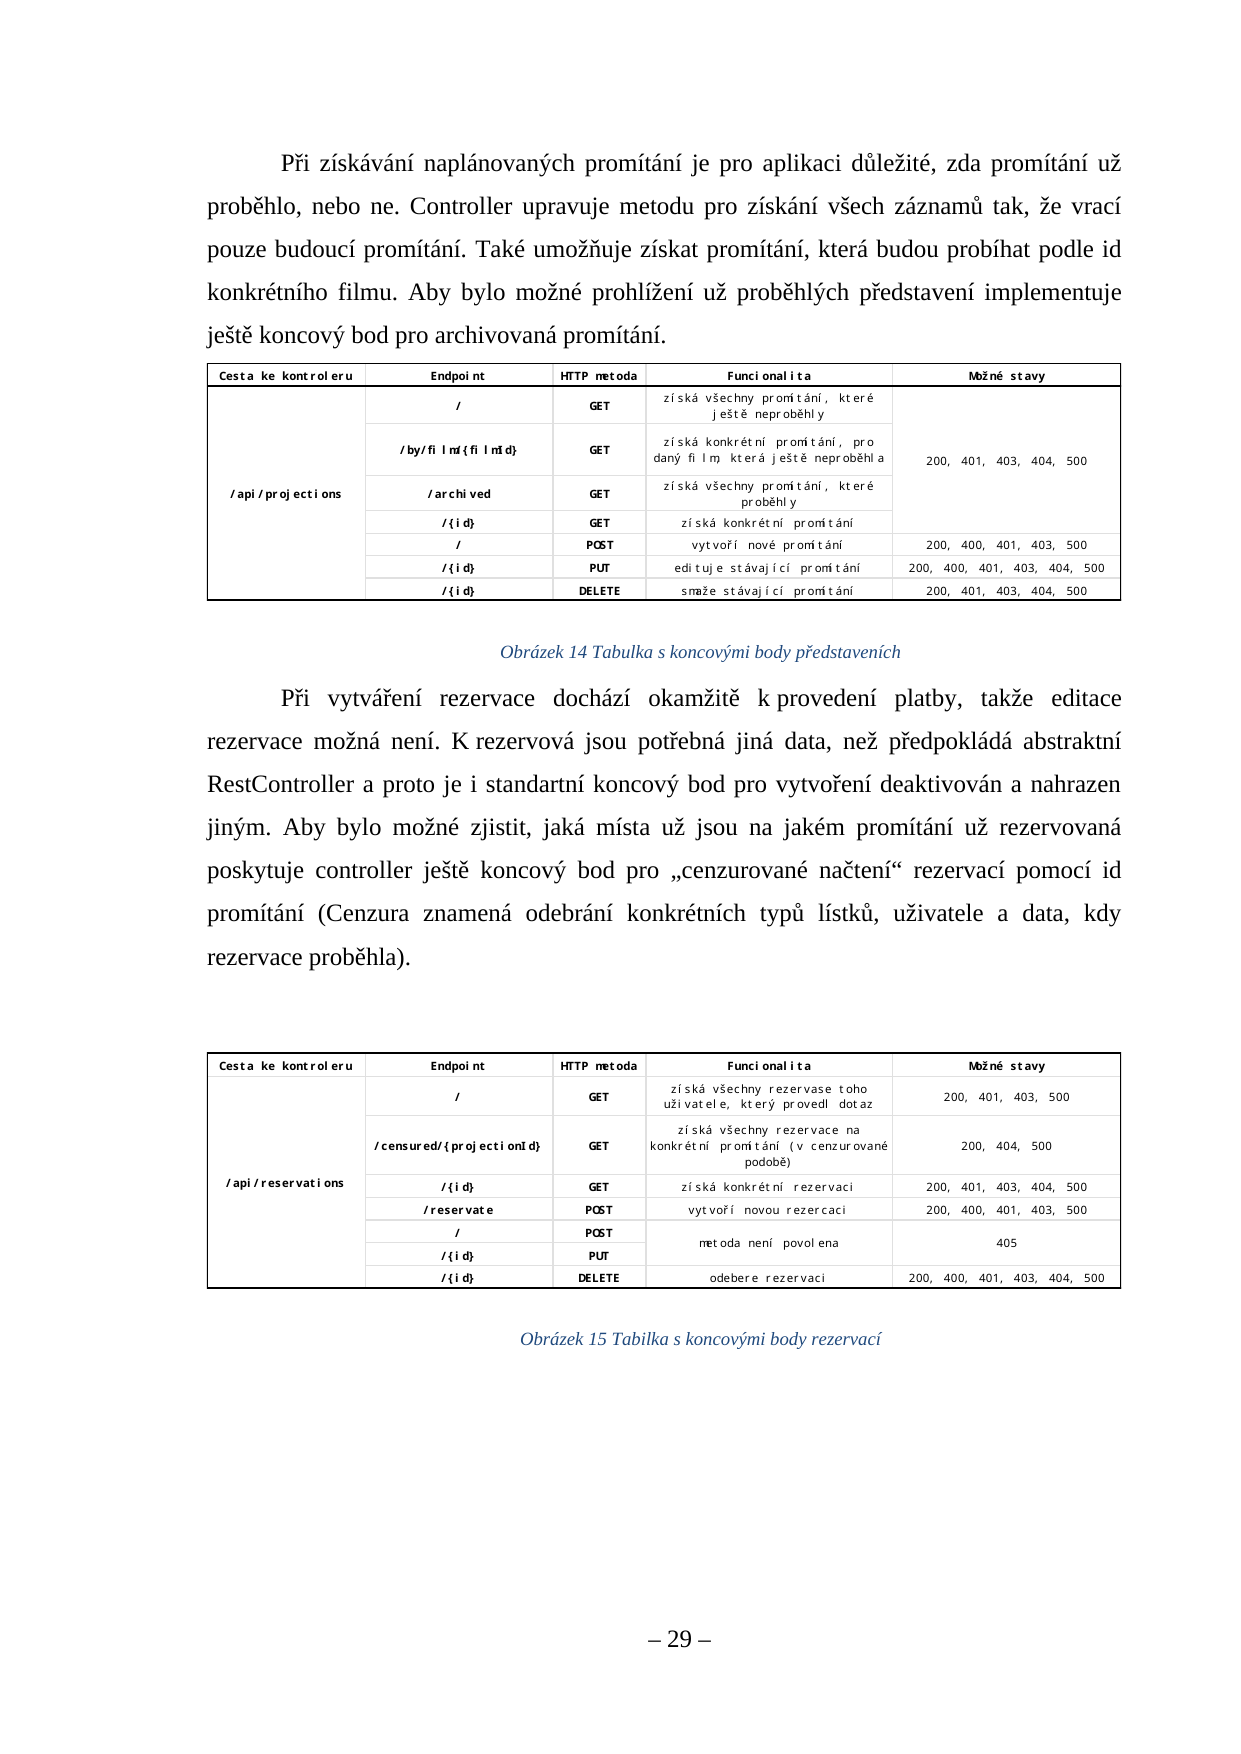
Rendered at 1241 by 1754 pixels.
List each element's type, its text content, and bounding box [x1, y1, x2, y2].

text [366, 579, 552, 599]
text Při získávání naplánovaných promítání je pro aplikaci důležité, zda promítání už proběhlo, nebo ne. Controller upravuje metodu pro získání všech záznamů tak, že vrací pouze budoucí promítání. Také umožňuje získat promítání, která budou probíhat podle id konkrétního filmu. Aby bylo možné prohlížení už proběhlých představení implementuje ještě koncový bod pro archivovaná promítání. [893, 387, 1120, 533]
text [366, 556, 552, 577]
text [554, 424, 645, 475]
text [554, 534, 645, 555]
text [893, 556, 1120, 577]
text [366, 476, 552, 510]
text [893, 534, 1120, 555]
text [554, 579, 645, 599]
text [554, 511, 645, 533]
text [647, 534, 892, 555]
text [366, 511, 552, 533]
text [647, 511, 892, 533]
text Při získávání naplánovaných promítání je pro aplikaci důležité, zda promítání už proběhlo, nebo ne. Controller upravuje metodu pro získání všech záznamů tak, že vrací pouze budoucí promítání. Také umožňuje získat promítání, která budou probíhat podle id konkrétního filmu. Aby bylo možné prohlížení už proběhlých představení implementuje ještě koncový bod pro archivovaná promítání. [207, 148, 1122, 363]
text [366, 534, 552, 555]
text Při vytváření rezervace dochází okamžitě k provedení platby, takže editace rezervace možná není. K rezervová jsou potřebná jiná data, než předpokládá abstraktní RestController a proto je i standartní koncový bod pro vytvoření deaktivován a nahrazen jiným. Aby bylo možné zjistit, jaká místa už jsou na jakém promítání už rezervovaná poskytuje controller ještě koncový bod pro „cenzurované načtení“ rezervací pomocí id promítání (Cenzura znamená odebrání konkrétních typů lístků, uživatele a data, kdy rezervace proběhla). [207, 683, 1122, 970]
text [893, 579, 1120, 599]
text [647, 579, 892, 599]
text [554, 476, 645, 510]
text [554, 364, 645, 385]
text Obrázek 14 Tabulka s koncovými body představeních [207, 641, 1122, 662]
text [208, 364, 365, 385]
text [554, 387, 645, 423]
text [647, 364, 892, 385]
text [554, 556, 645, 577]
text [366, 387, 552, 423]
text Obrázek 15 Tabilka s koncovými body rezervací [207, 1328, 1122, 1350]
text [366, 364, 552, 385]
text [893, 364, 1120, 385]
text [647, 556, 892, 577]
text Při získávání naplánovaných promítání je pro aplikaci důležité, zda promítání už proběhlo, nebo ne. Controller upravuje metodu pro získání všech záznamů tak, že vrací pouze budoucí promítání. Také umožňuje získat promítání, která budou probíhat podle id konkrétního filmu. Aby bylo možné prohlížení už proběhlých představení implementuje ještě koncový bod pro archivovaná promítání. [208, 387, 365, 599]
